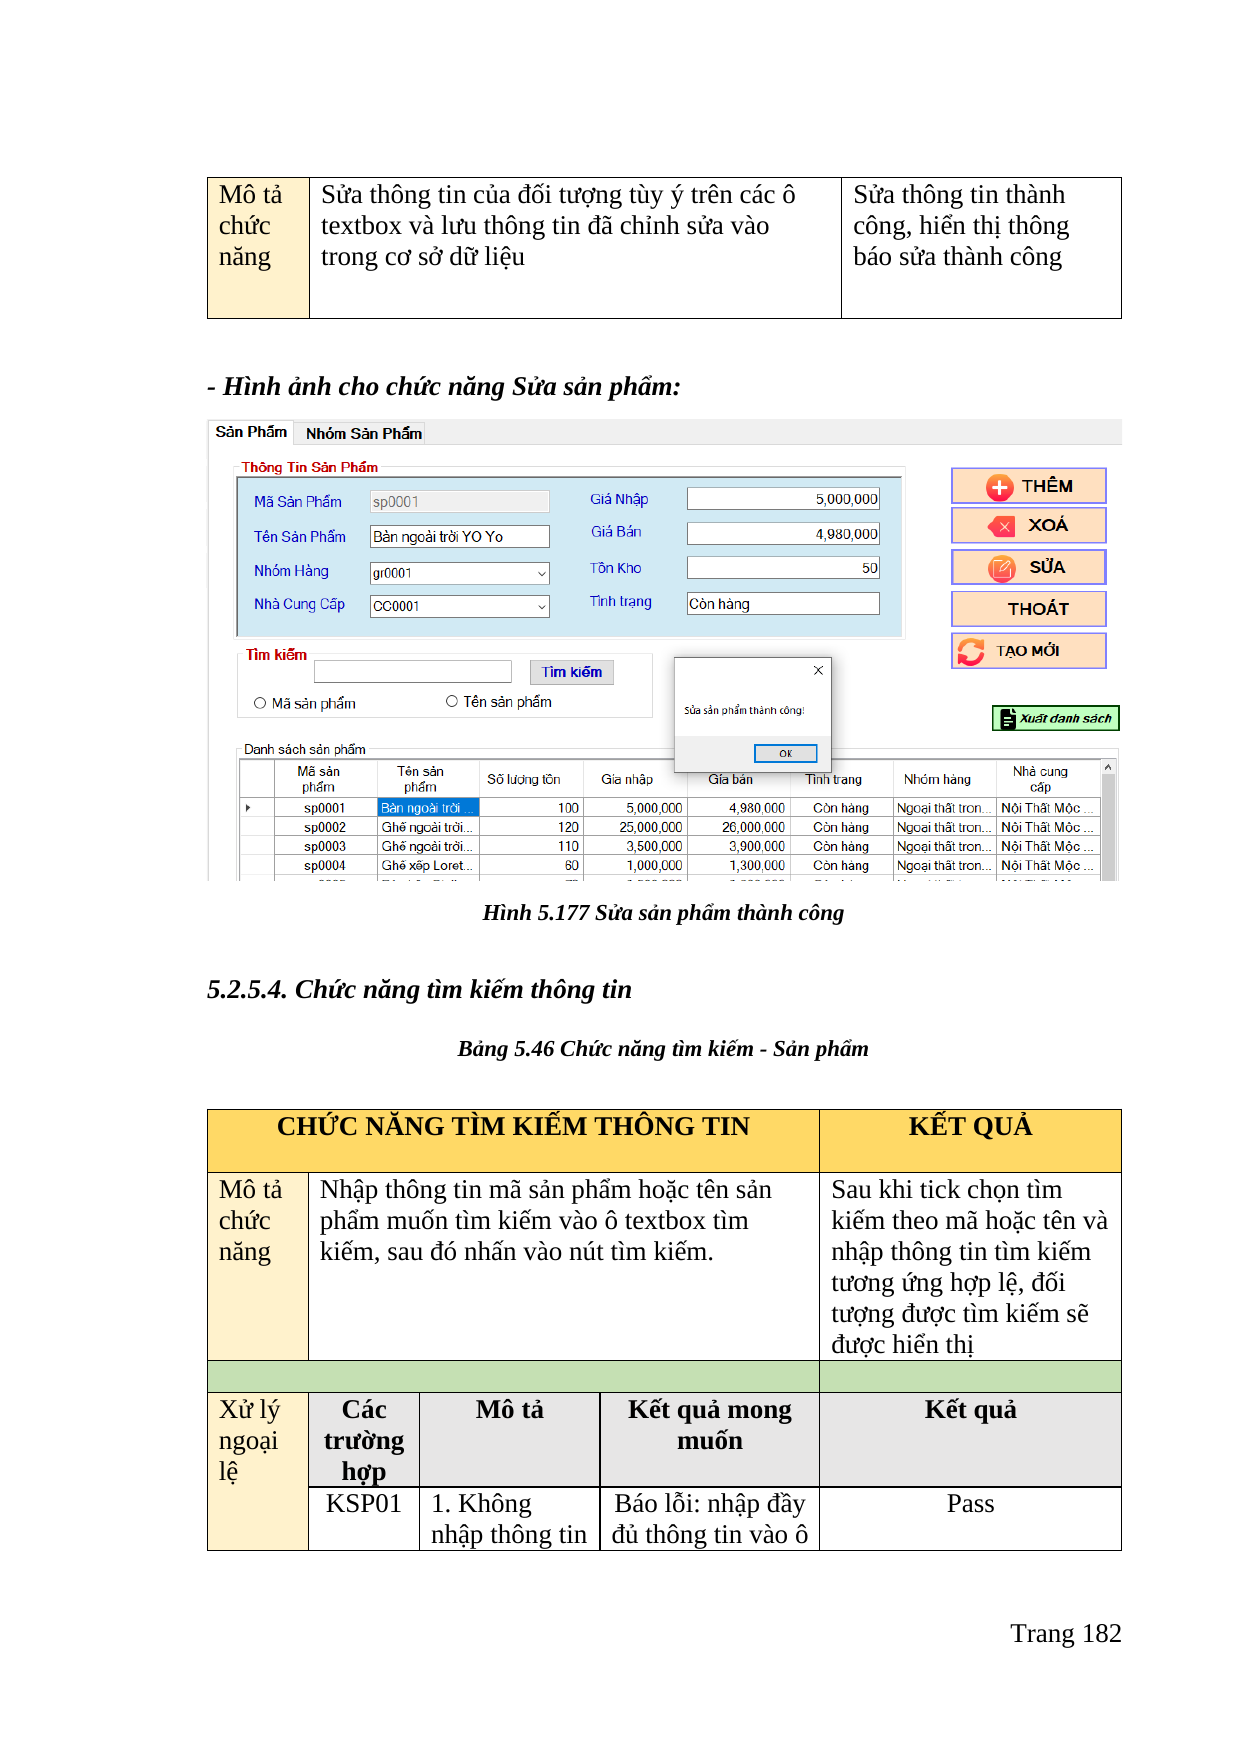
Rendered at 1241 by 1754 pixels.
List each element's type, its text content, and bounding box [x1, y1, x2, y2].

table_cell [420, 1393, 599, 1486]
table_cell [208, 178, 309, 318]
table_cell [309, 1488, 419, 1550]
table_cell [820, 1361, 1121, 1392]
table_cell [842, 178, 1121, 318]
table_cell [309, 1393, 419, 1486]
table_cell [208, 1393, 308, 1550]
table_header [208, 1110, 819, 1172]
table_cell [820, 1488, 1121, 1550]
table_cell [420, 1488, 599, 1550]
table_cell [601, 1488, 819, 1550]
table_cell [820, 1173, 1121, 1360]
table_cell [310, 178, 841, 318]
text - Hình ảnh cho chức năng Sửa sản phẩm: [207, 369, 1122, 401]
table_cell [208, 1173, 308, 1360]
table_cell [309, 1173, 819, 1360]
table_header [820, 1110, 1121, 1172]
picture [206, 419, 1123, 881]
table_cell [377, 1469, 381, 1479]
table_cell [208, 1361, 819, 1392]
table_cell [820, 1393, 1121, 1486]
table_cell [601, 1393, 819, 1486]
subtitle Chức năng tìm kiếm thông tin [207, 973, 1122, 1004]
